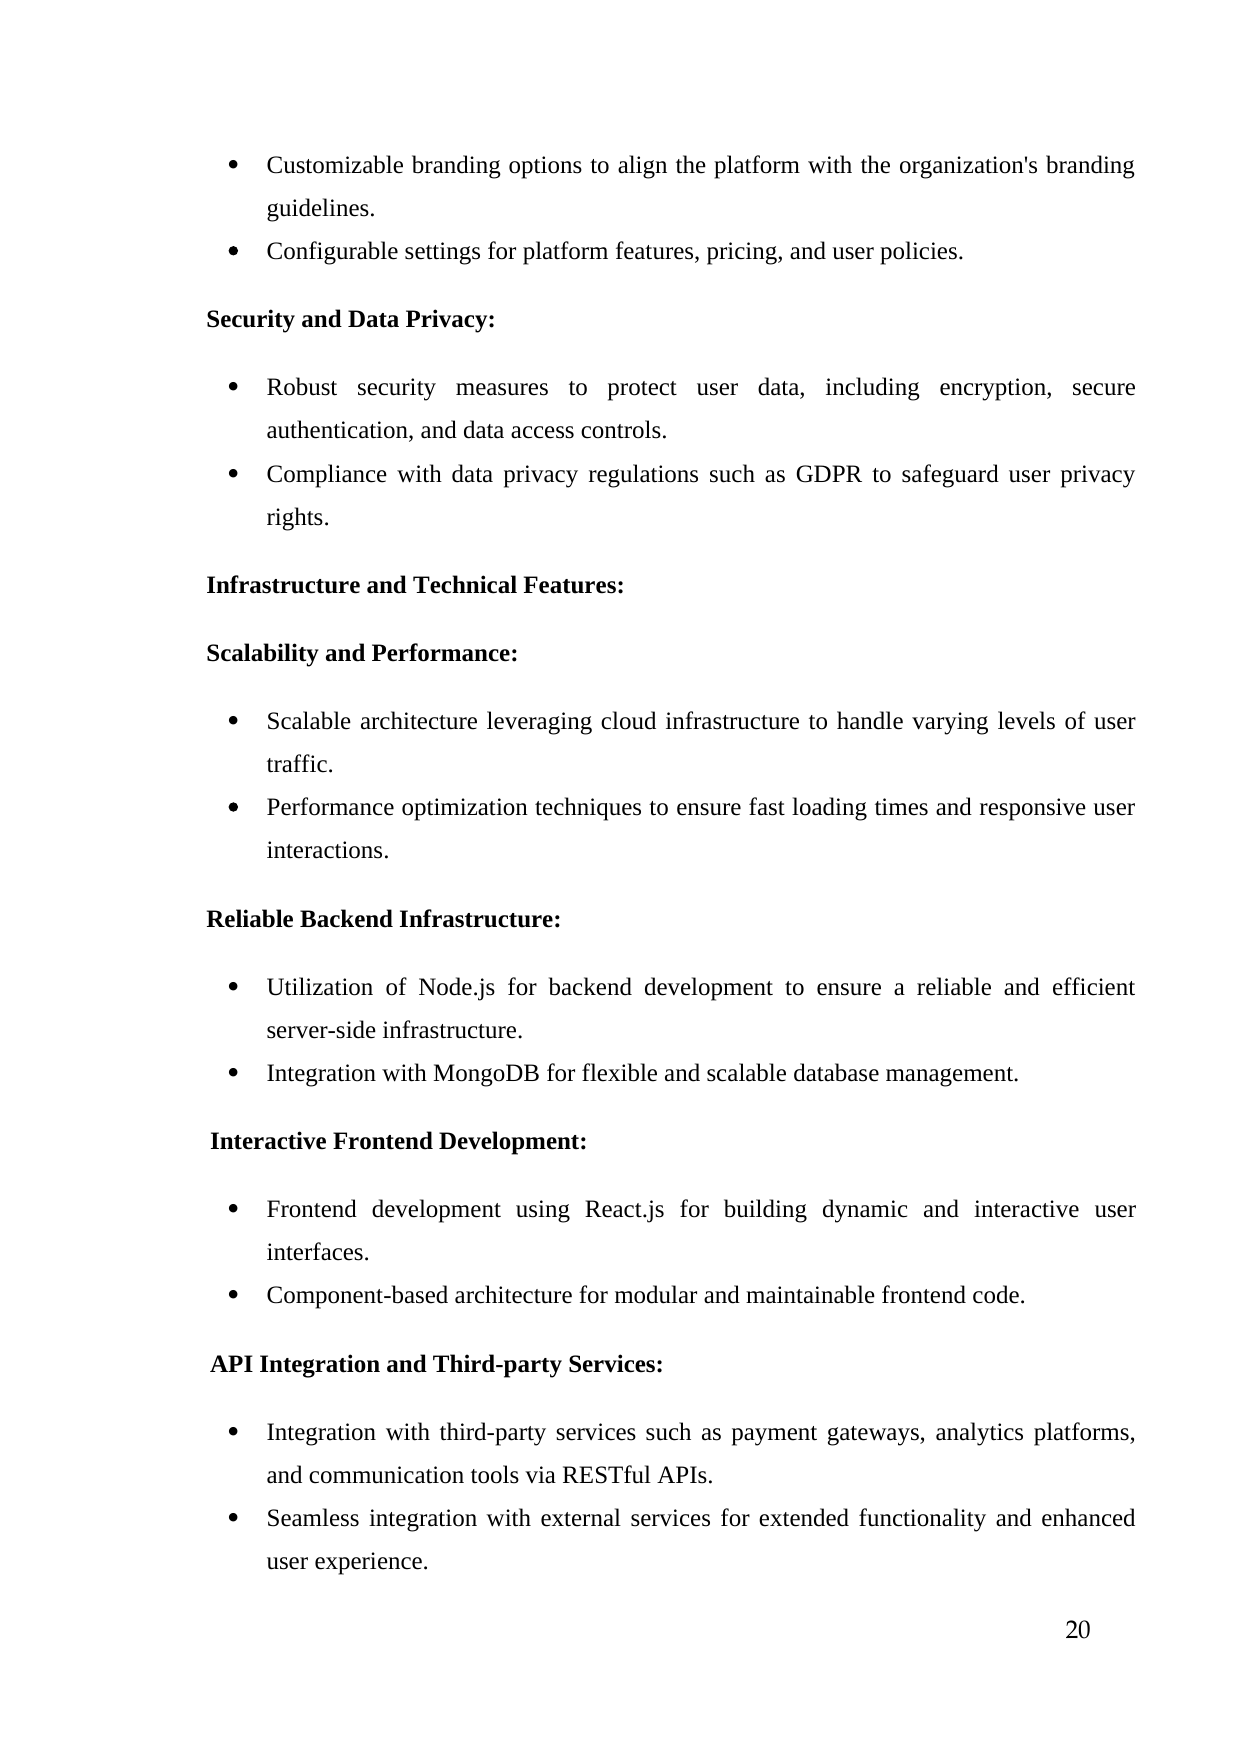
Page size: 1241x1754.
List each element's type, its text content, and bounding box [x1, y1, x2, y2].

text Interactive Frontend Development: [206, 1126, 1137, 1155]
list Component-based architecture for modular and maintainable frontend code. [229, 1281, 1137, 1309]
list Integration with MongoDB for flexible and scalable database management. [229, 1058, 1137, 1087]
list Utilization of Node.js for backend development to ensure a reliable and efficient server-side infrastructure. [229, 972, 1137, 1044]
list Integration with third-party services such as payment gateways, analytics platforms, and communication tools via RESTful APIs. [229, 1417, 1137, 1489]
list Compliance with data privacy regulations such as GDPR to safeguard user privacy rights. [229, 459, 1137, 531]
list Customizable branding options to align the platform with the organization's branding guidelines. [229, 150, 1137, 222]
text Scalability and Performance: [206, 638, 1137, 667]
list Frontend development using React.js for building dynamic and interactive user interfaces. [229, 1194, 1137, 1266]
text Security and Data Privacy: [206, 304, 1137, 333]
list Robust security measures to protect user data, including encryption, secure authentication, and data access controls. [229, 372, 1137, 444]
text API Integration and Third-party Services: [206, 1349, 1137, 1377]
text Reliable Backend Infrastructure: [206, 904, 1137, 932]
list Configurable settings for platform features, pricing, and user policies. [229, 236, 1137, 265]
list Seamless integration with external services for extended functionality and enhanced user experience. [229, 1503, 1137, 1575]
list Scalable architecture leveraging cloud infrastructure to handle varying levels of user traffic. [229, 706, 1137, 778]
text Infrastructure and Technical Features: [206, 570, 1137, 599]
list Performance optimization techniques to ensure fast loading times and responsive user interactions. [229, 792, 1137, 864]
